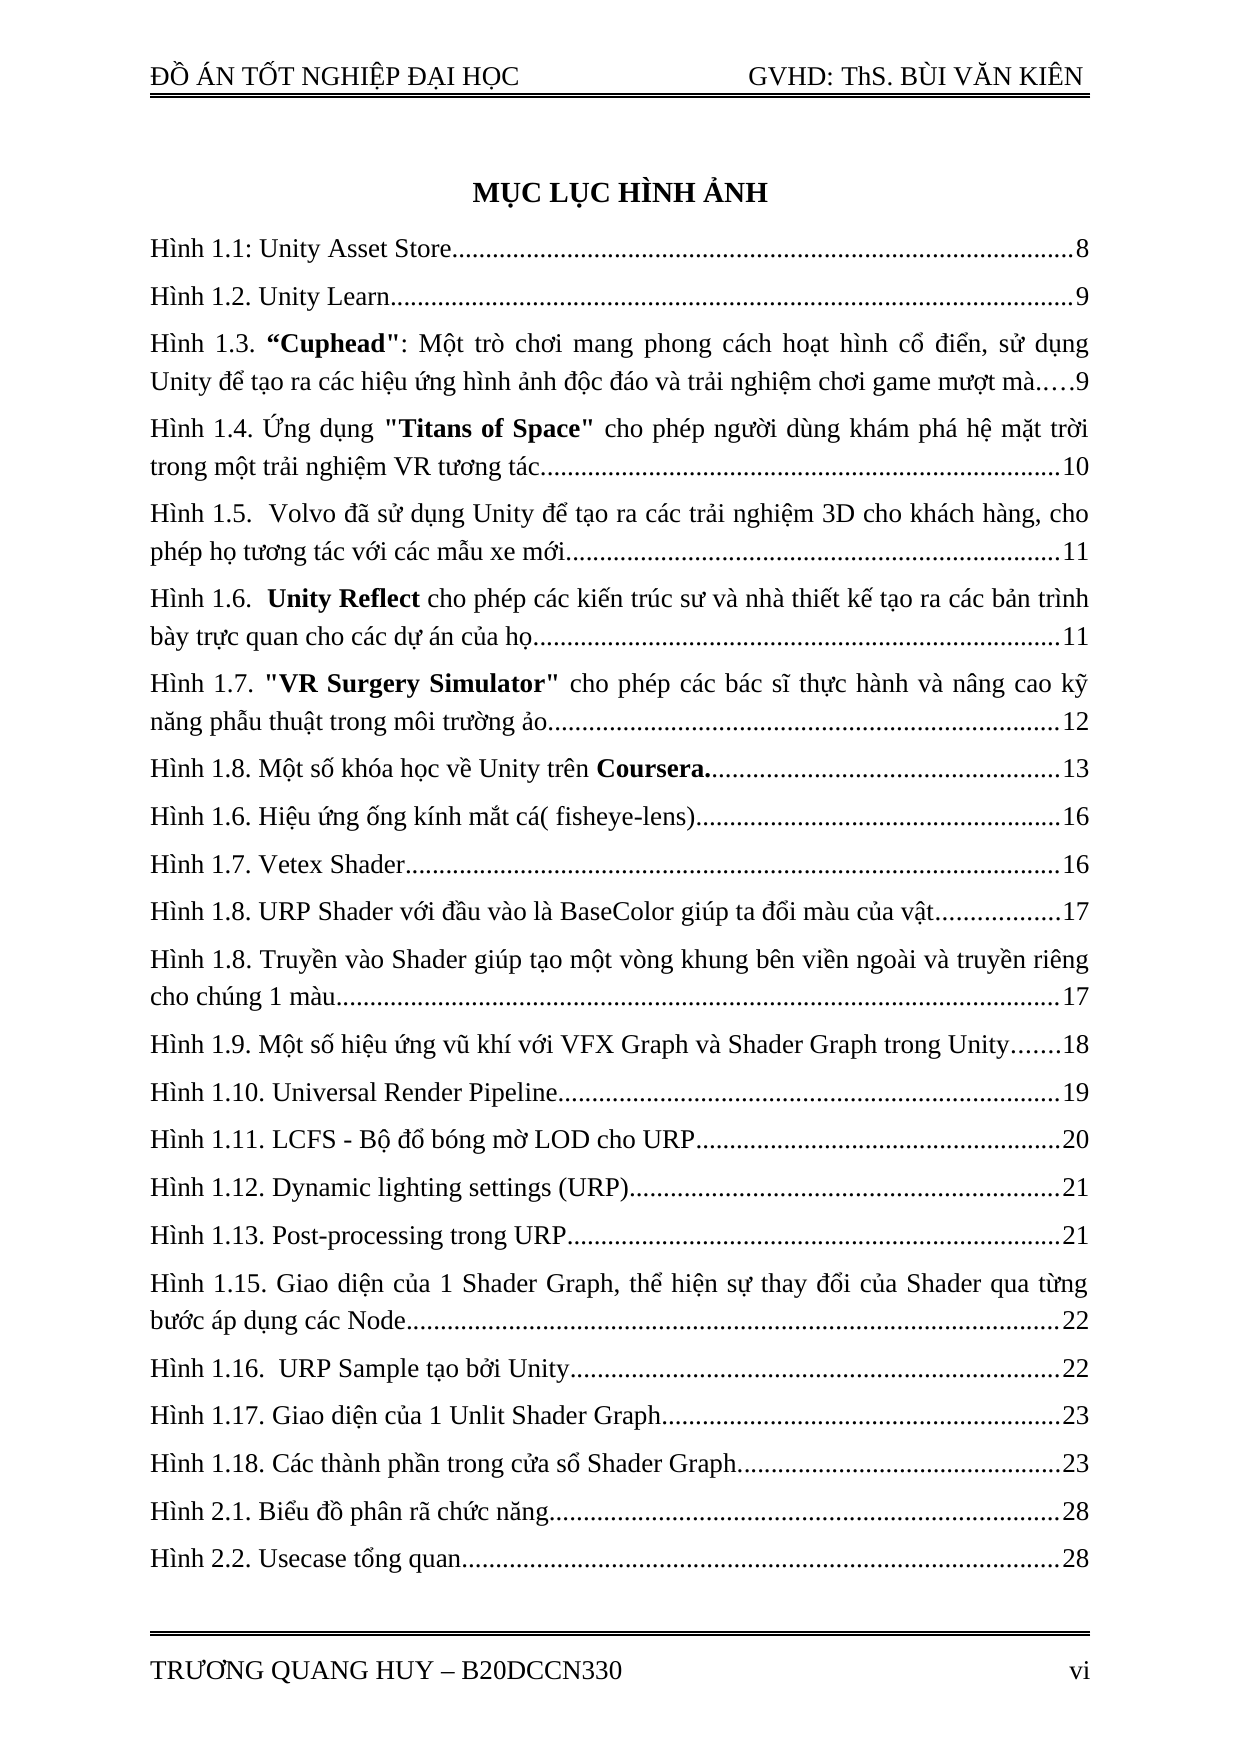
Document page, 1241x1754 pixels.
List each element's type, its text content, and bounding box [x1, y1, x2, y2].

subtitle MỤC LỤC HÌNH ẢNH [150, 175, 1090, 208]
